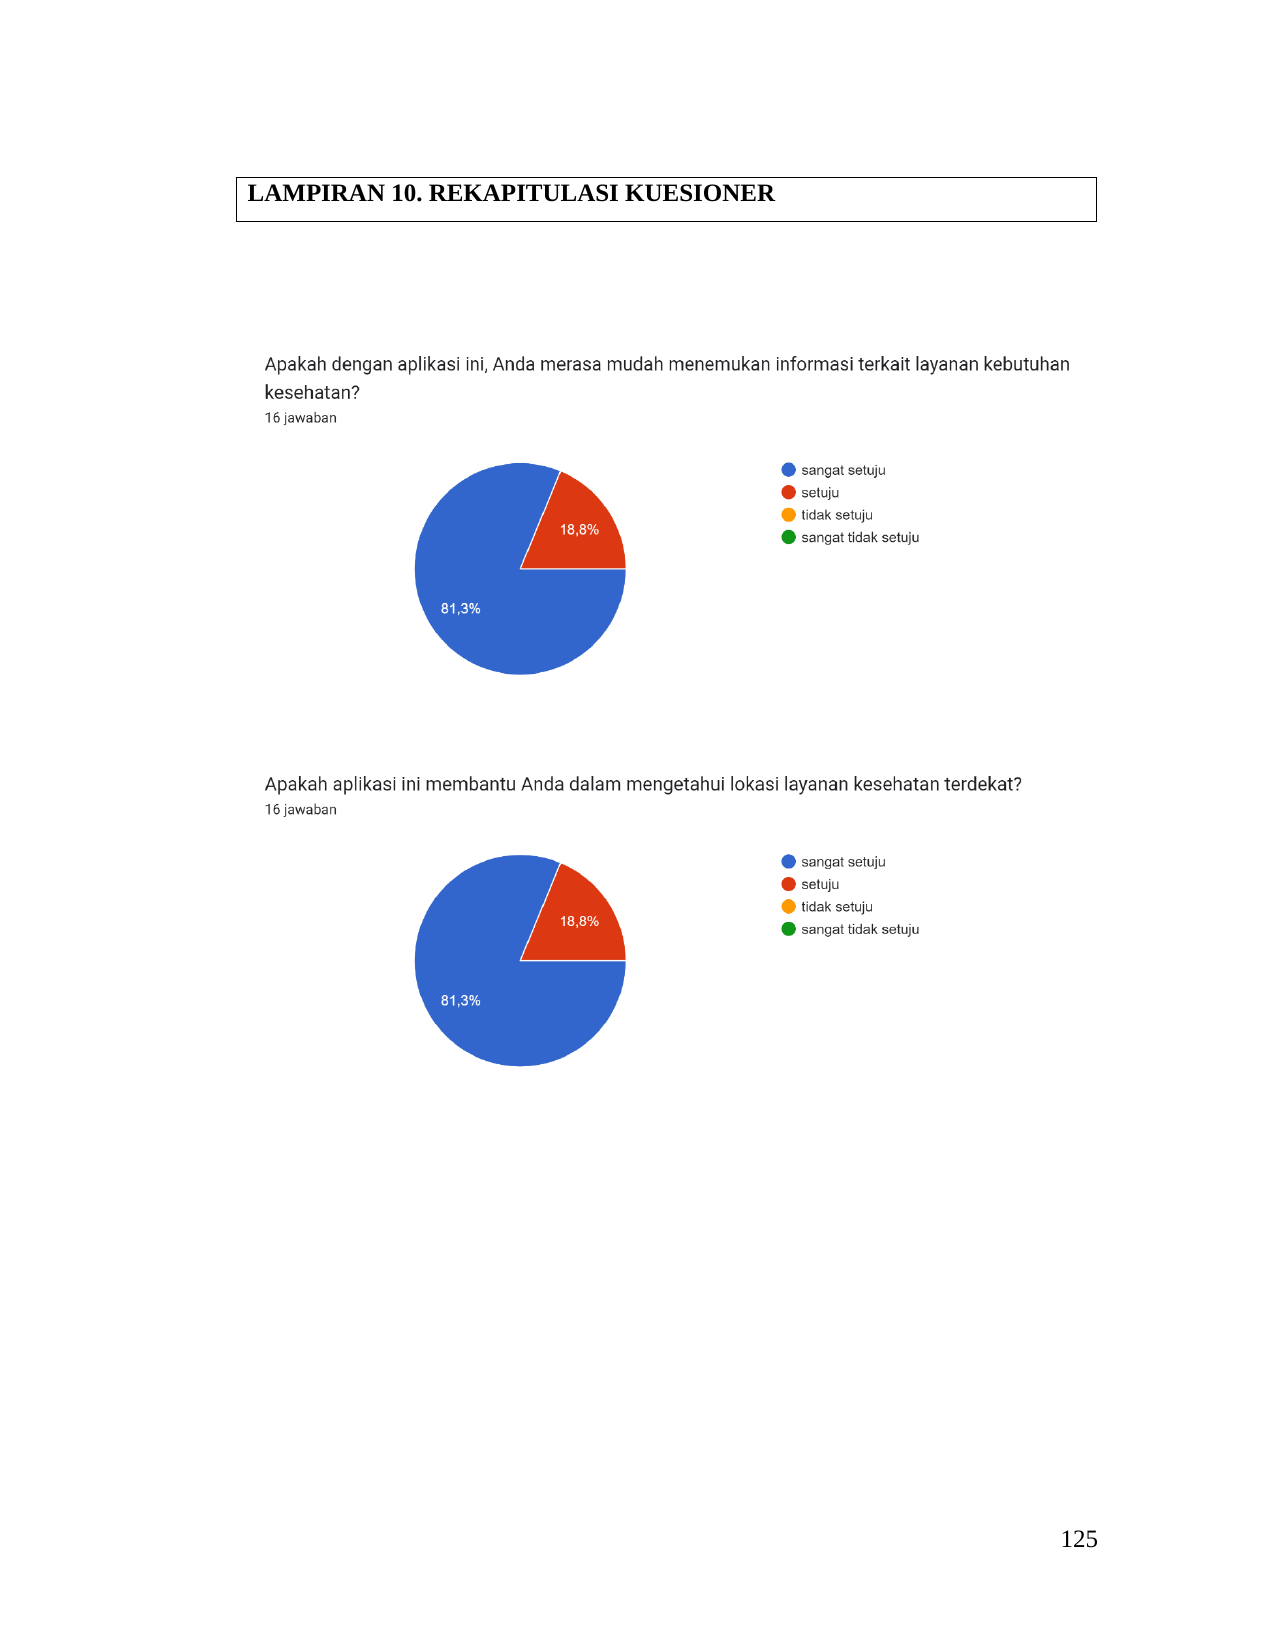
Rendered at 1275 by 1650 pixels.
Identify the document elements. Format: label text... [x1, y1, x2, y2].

picture [236, 743, 1098, 1107]
table_header LAMPIRAN 10. REKAPITULASI KUESIONER [237, 178, 1096, 221]
picture [236, 323, 1098, 715]
